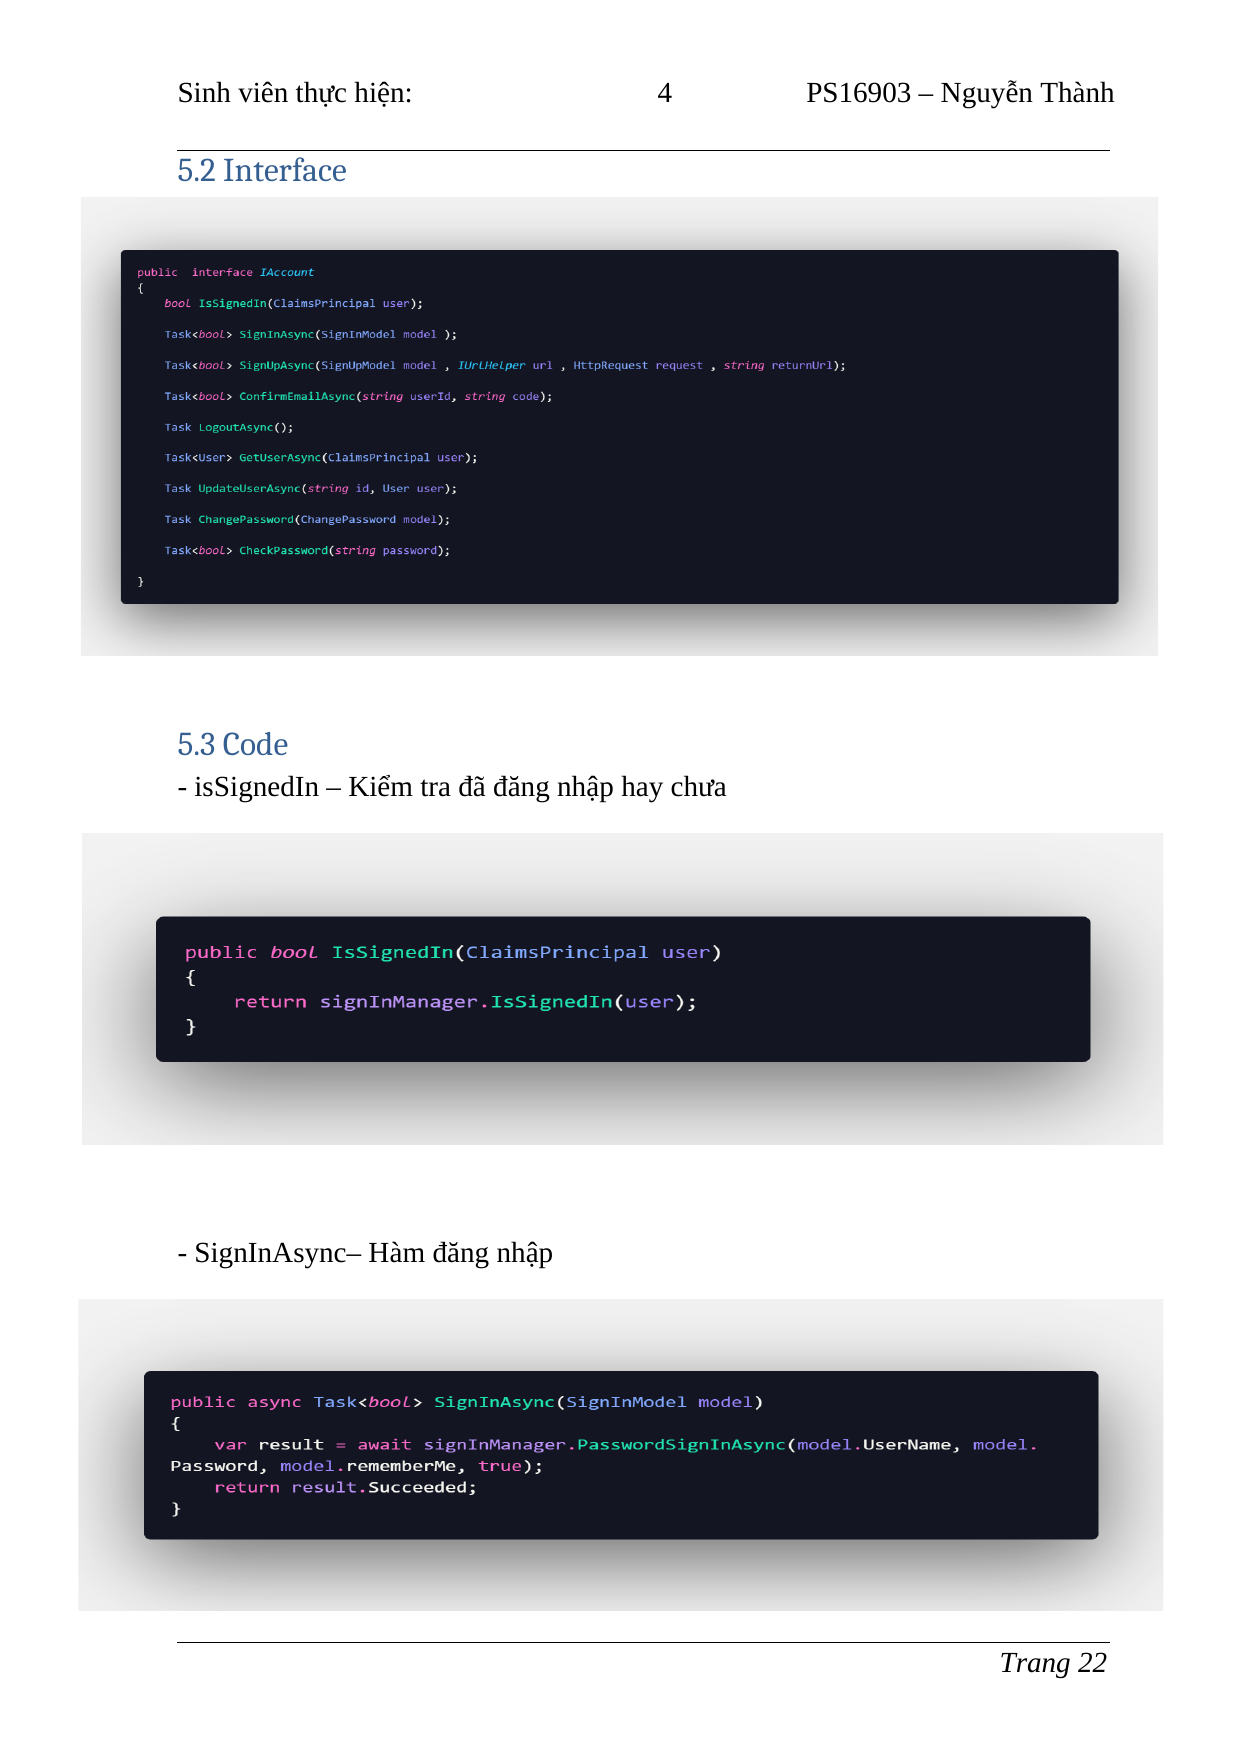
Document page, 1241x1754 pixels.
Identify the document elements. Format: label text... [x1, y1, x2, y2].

subtitle 5.2 Interface [177, 151, 1110, 190]
picture [80, 197, 1159, 656]
text - SignInAsync– Hàm đăng nhập [177, 1235, 1110, 1269]
text - isSignedIn – Kiểm tra đã đăng nhập hay chưa [177, 769, 1110, 803]
picture [78, 1299, 1164, 1611]
picture [82, 833, 1164, 1145]
subtitle 5.3 Code [177, 725, 1110, 764]
